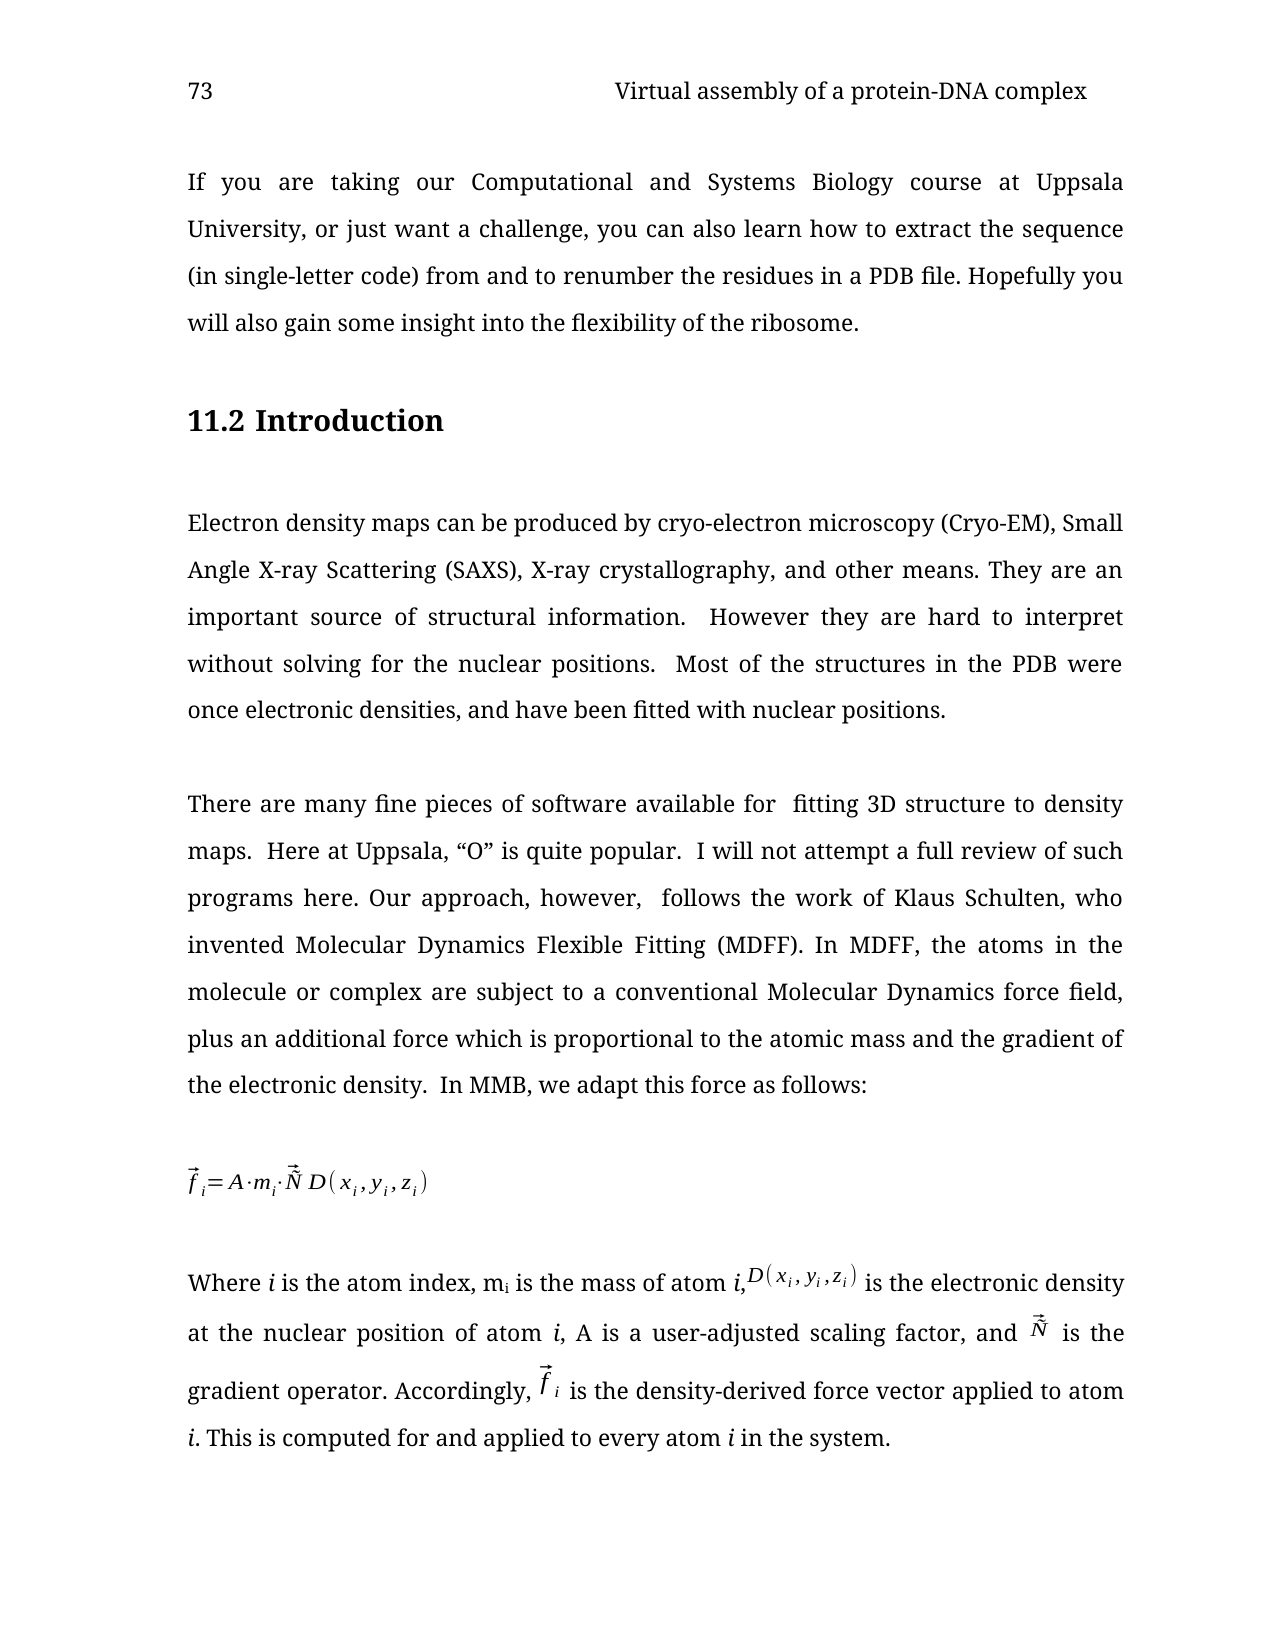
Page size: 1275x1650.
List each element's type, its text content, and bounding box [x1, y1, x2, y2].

subtitle Introduction [187, 401, 1125, 440]
text Where i is the atom index, mi is the mass of atom i, is the electronic density at the nuclear position of atom i, A is a user-adjusted scaling factor, and is the gradient operator. Accordingly, is the density-derived force vector applied to atom i. This is computed for and applied to every atom i in the system. [187, 1262, 1125, 1453]
text Electron density maps can be produced by cryo-electron microscopy (Cryo-EM), Small Angle X-ray Scattering (SAXS), X-ray crystallography, and other means. They are an important source of structural information. However they are hard to interpret without solving for the nuclear positions. Most of the structures in the PDB were once electronic densities, and have been fitted with nuclear positions. [187, 507, 1125, 726]
text There are many fine pieces of software available for fitting 3D structure to density maps. Here at Uppsala, “O” is quite popular. I will not attempt a full review of such programs here. Our approach, however, follows the work of Klaus Schulten, who invented Molecular Dynamics Flexible Fitting (MDFF). In MDFF, the atoms in the molecule or complex are subject to a conventional Molecular Dynamics force field, plus an additional force which is proportional to the atomic mass and the gradient of the electronic density. In MMB, we adapt this force as follows: [187, 788, 1125, 1101]
text If you are taking our Computational and Systems Biology course at Uppsala University, or just want a challenge, you can also learn how to extract the sequence (in single-letter code) from and to renumber the residues in a PDB file. Hopefully you will also gain some insight into the flexibility of the ribosome. [187, 166, 1125, 338]
